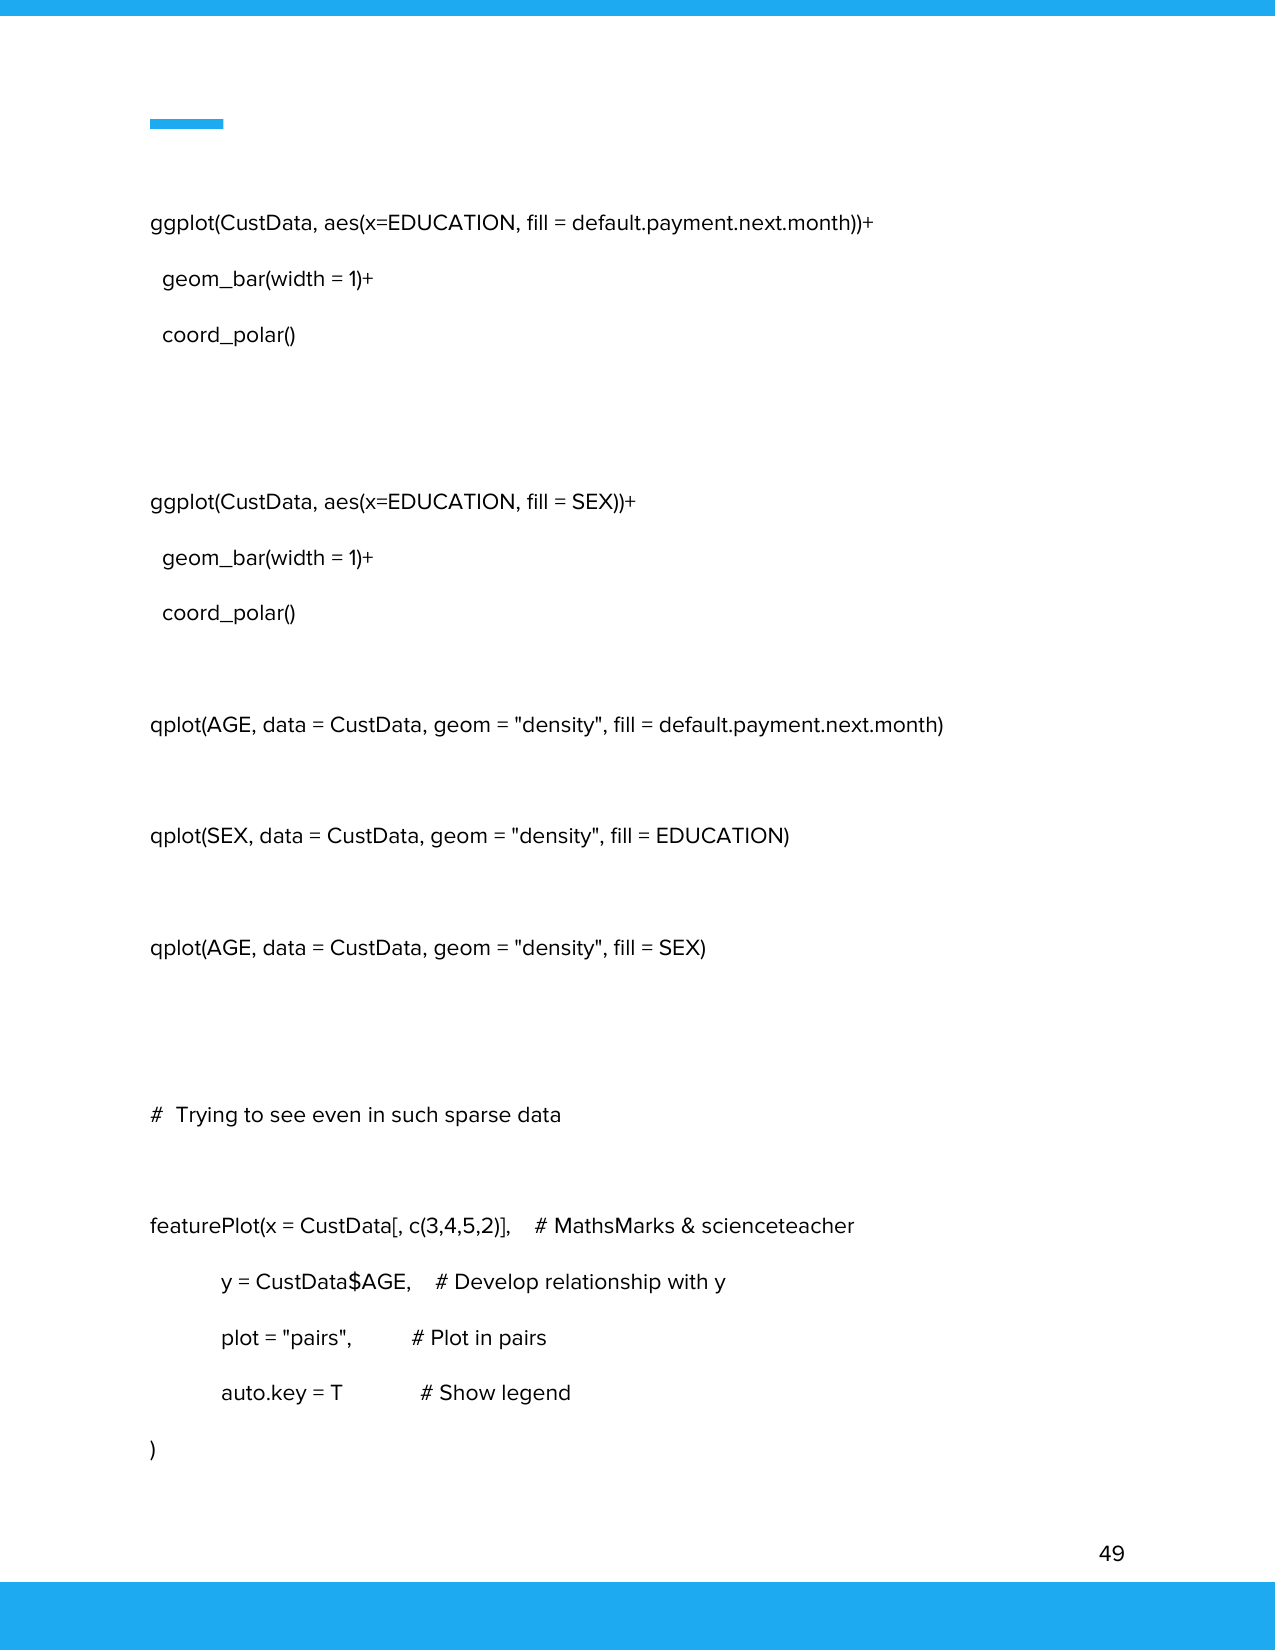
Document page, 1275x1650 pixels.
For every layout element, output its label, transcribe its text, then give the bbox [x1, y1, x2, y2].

text qplot(AGE, data = CustData, geom = "density", fill = default.payment.next.month) [150, 711, 1125, 739]
text coord_polar() [150, 321, 1125, 349]
picture [0, 1582, 1275, 1650]
picture [150, 119, 224, 129]
text qplot(SEX, data = CustData, geom = "density", fill = EDUCATION) [150, 822, 1125, 850]
text # Trying to see even in such sparse data [150, 1101, 1125, 1129]
text ggplot(CustData, aes(x=EDUCATION, fill = SEX))+ [150, 488, 1125, 516]
text geom_bar(width = 1)+ [150, 265, 1125, 293]
text ggplot(CustData, aes(x=EDUCATION, fill = default.payment.next.month))+ [150, 209, 1125, 237]
text auto.key = T # Show legend [150, 1380, 1125, 1408]
text plot = "pairs", # Plot in pairs [150, 1324, 1125, 1352]
text featurePlot(x = CustData[, c(3,4,5,2)], # MathsMarks & scienceteacher [150, 1213, 1125, 1241]
text ) [150, 1436, 1125, 1463]
picture [0, 0, 1275, 16]
text qplot(AGE, data = CustData, geom = "density", fill = SEX) [150, 934, 1125, 962]
text geom_bar(width = 1)+ [150, 544, 1125, 572]
text y = CustData$AGE, # Develop relationship with y [150, 1268, 1125, 1296]
text coord_polar() [150, 599, 1125, 627]
